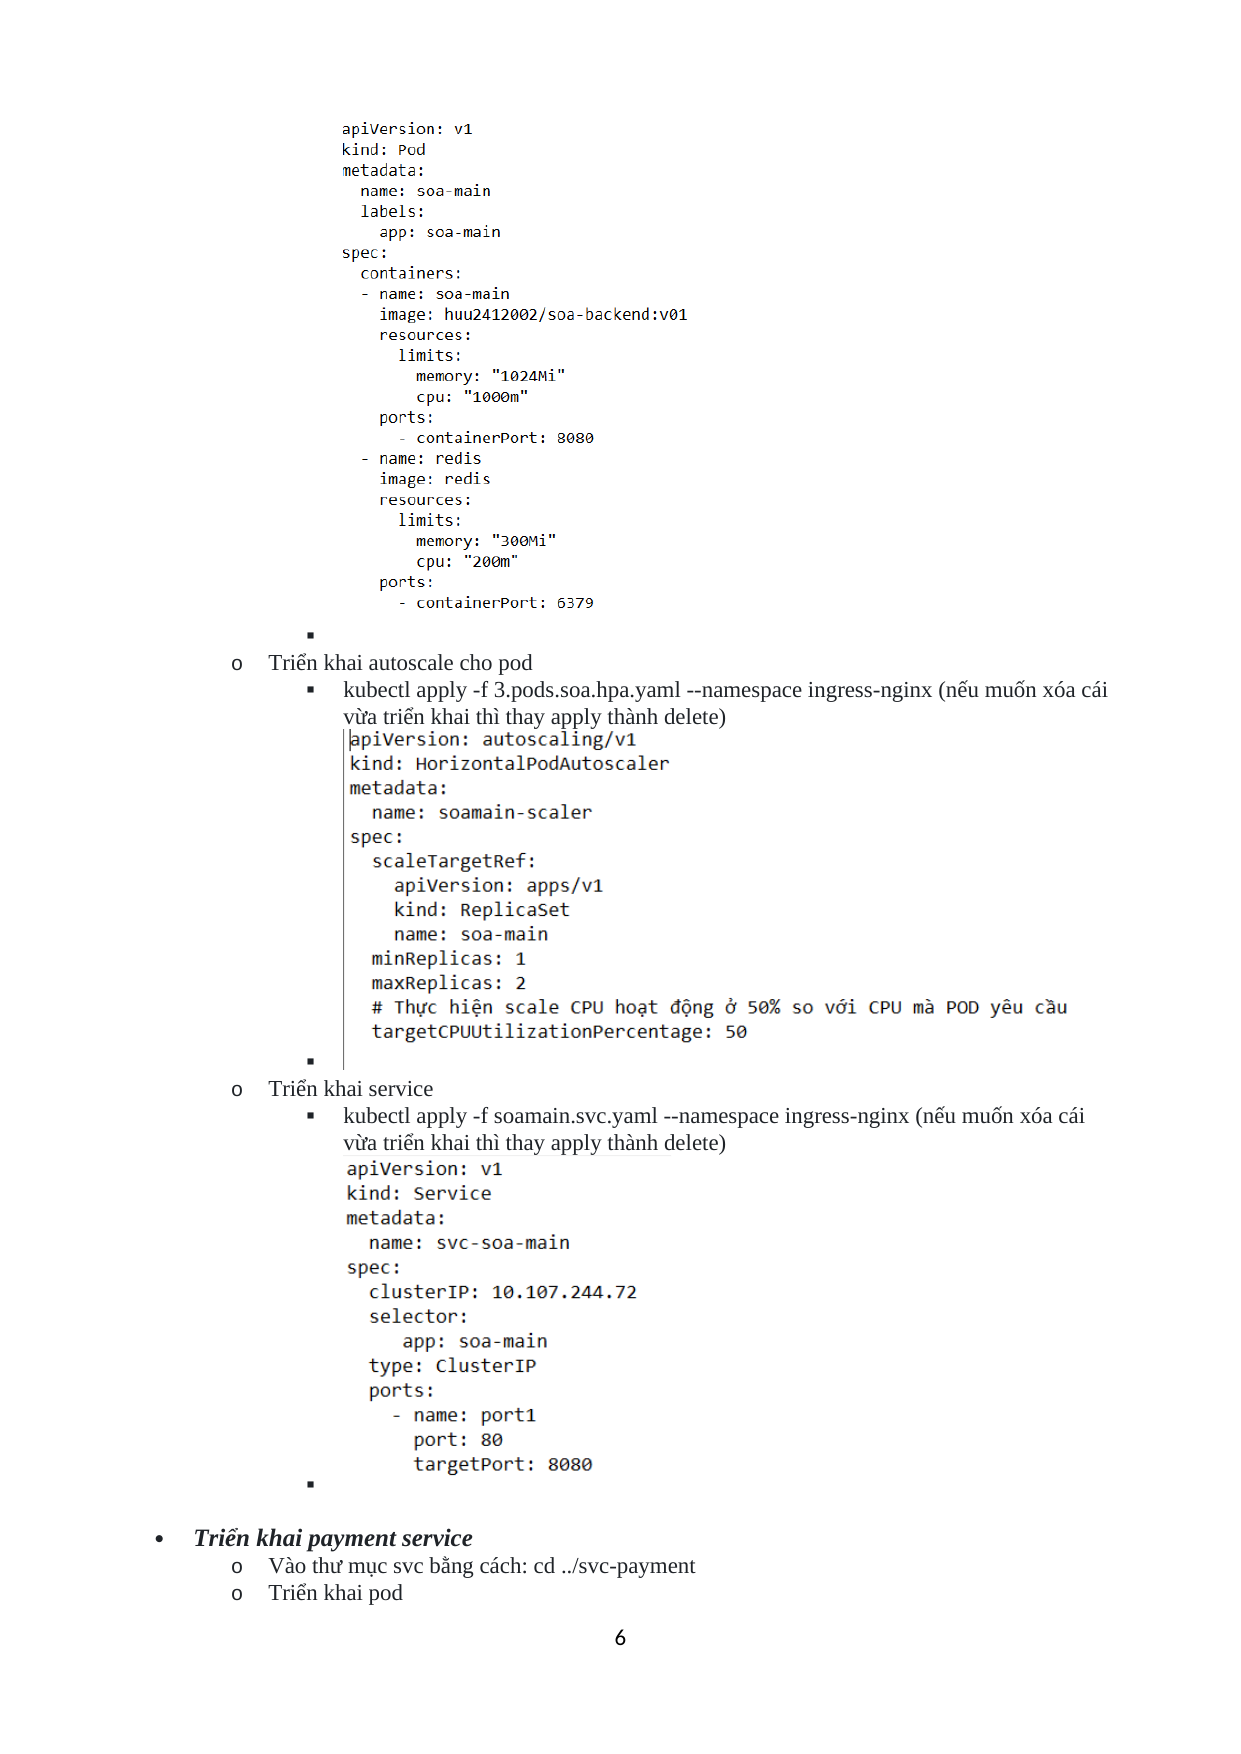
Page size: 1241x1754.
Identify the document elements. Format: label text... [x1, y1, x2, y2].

list Triển khai service [231, 1075, 1122, 1103]
picture [343, 729, 1083, 1070]
list kubectl apply -f soamain.svc.yaml --namespace ingress-nginx (nếu muốn xóa cái vừa triển khai thì thay apply thành delete) [306, 1103, 1122, 1155]
list Triển khai autoscale cho pod [231, 649, 1122, 677]
list kubectl apply -f 3.pods.soa.hpa.yaml --namespace ingress-nginx (nếu muốn xóa cái vừa triển khai thì thay apply thành delete) [306, 677, 1122, 729]
list Triển khai pod [231, 1579, 1122, 1607]
picture [343, 118, 702, 644]
list Triển khai payment service [156, 1523, 1122, 1552]
list Vào thư mục svc bằng cách: cd ../svc-payment [231, 1552, 1122, 1579]
picture [343, 1155, 672, 1493]
